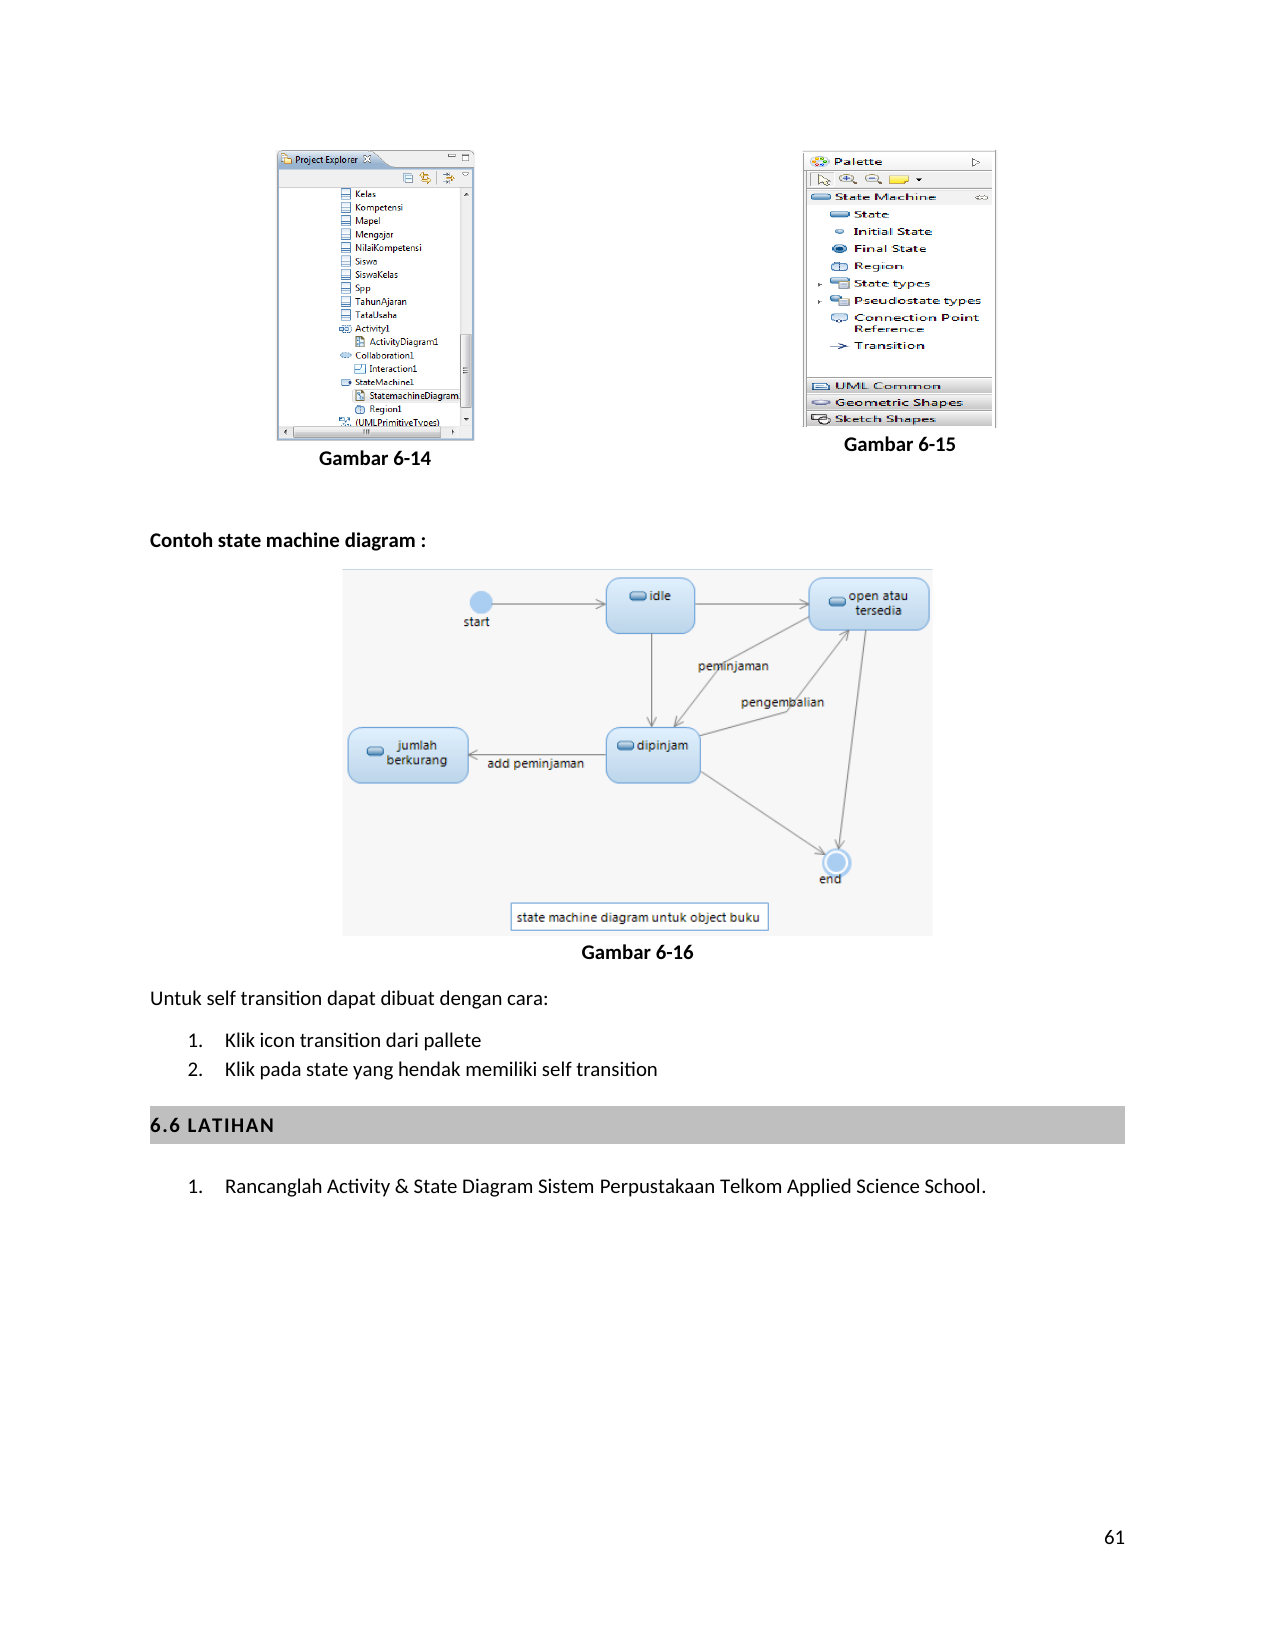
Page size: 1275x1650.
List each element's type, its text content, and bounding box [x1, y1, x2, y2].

text Gambar 6-15 [675, 431, 1125, 457]
list Klik icon transition dari pallete [187, 1027, 1125, 1053]
text Contoh state machine diagram : [150, 528, 1125, 553]
picture [342, 569, 933, 936]
picture [275, 150, 475, 441]
text Gambar 6-14 [150, 445, 600, 470]
list Rancanglah Activity & State Diagram Sistem Perpustakaan Telkom Applied Science School. [187, 1173, 1125, 1199]
text Untuk self transition dapat dibuat dengan cara: [150, 986, 1125, 1011]
list Klik pada state yang hendak memiliki self transition [187, 1056, 1125, 1082]
subtitle 6.6 Latihan [150, 1113, 1125, 1138]
picture [802, 150, 998, 428]
text Gambar 6-16 [150, 939, 1125, 965]
